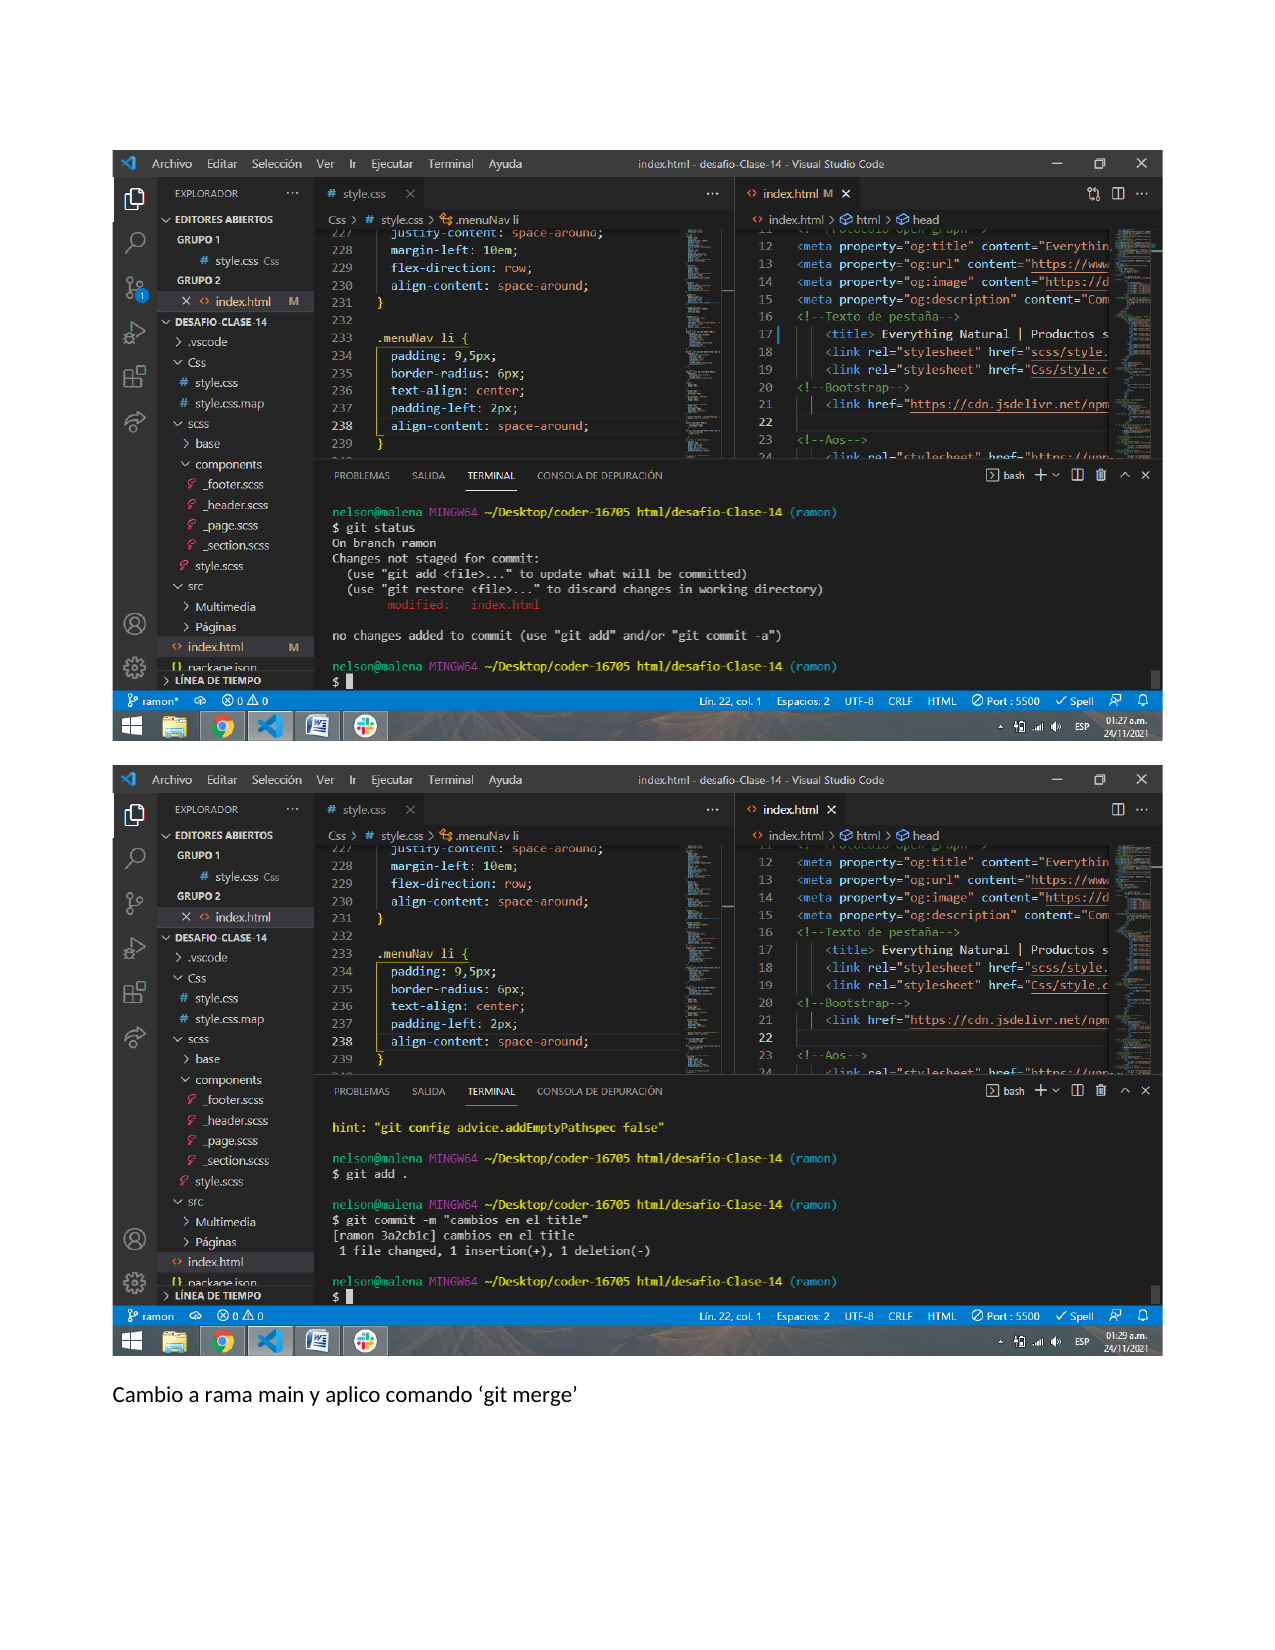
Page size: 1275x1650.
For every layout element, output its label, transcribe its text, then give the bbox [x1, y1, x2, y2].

picture [112, 150, 1163, 741]
picture [112, 765, 1163, 1356]
text Cambio a rama main y aplico comando ‘git merge’ [112, 1381, 1162, 1409]
